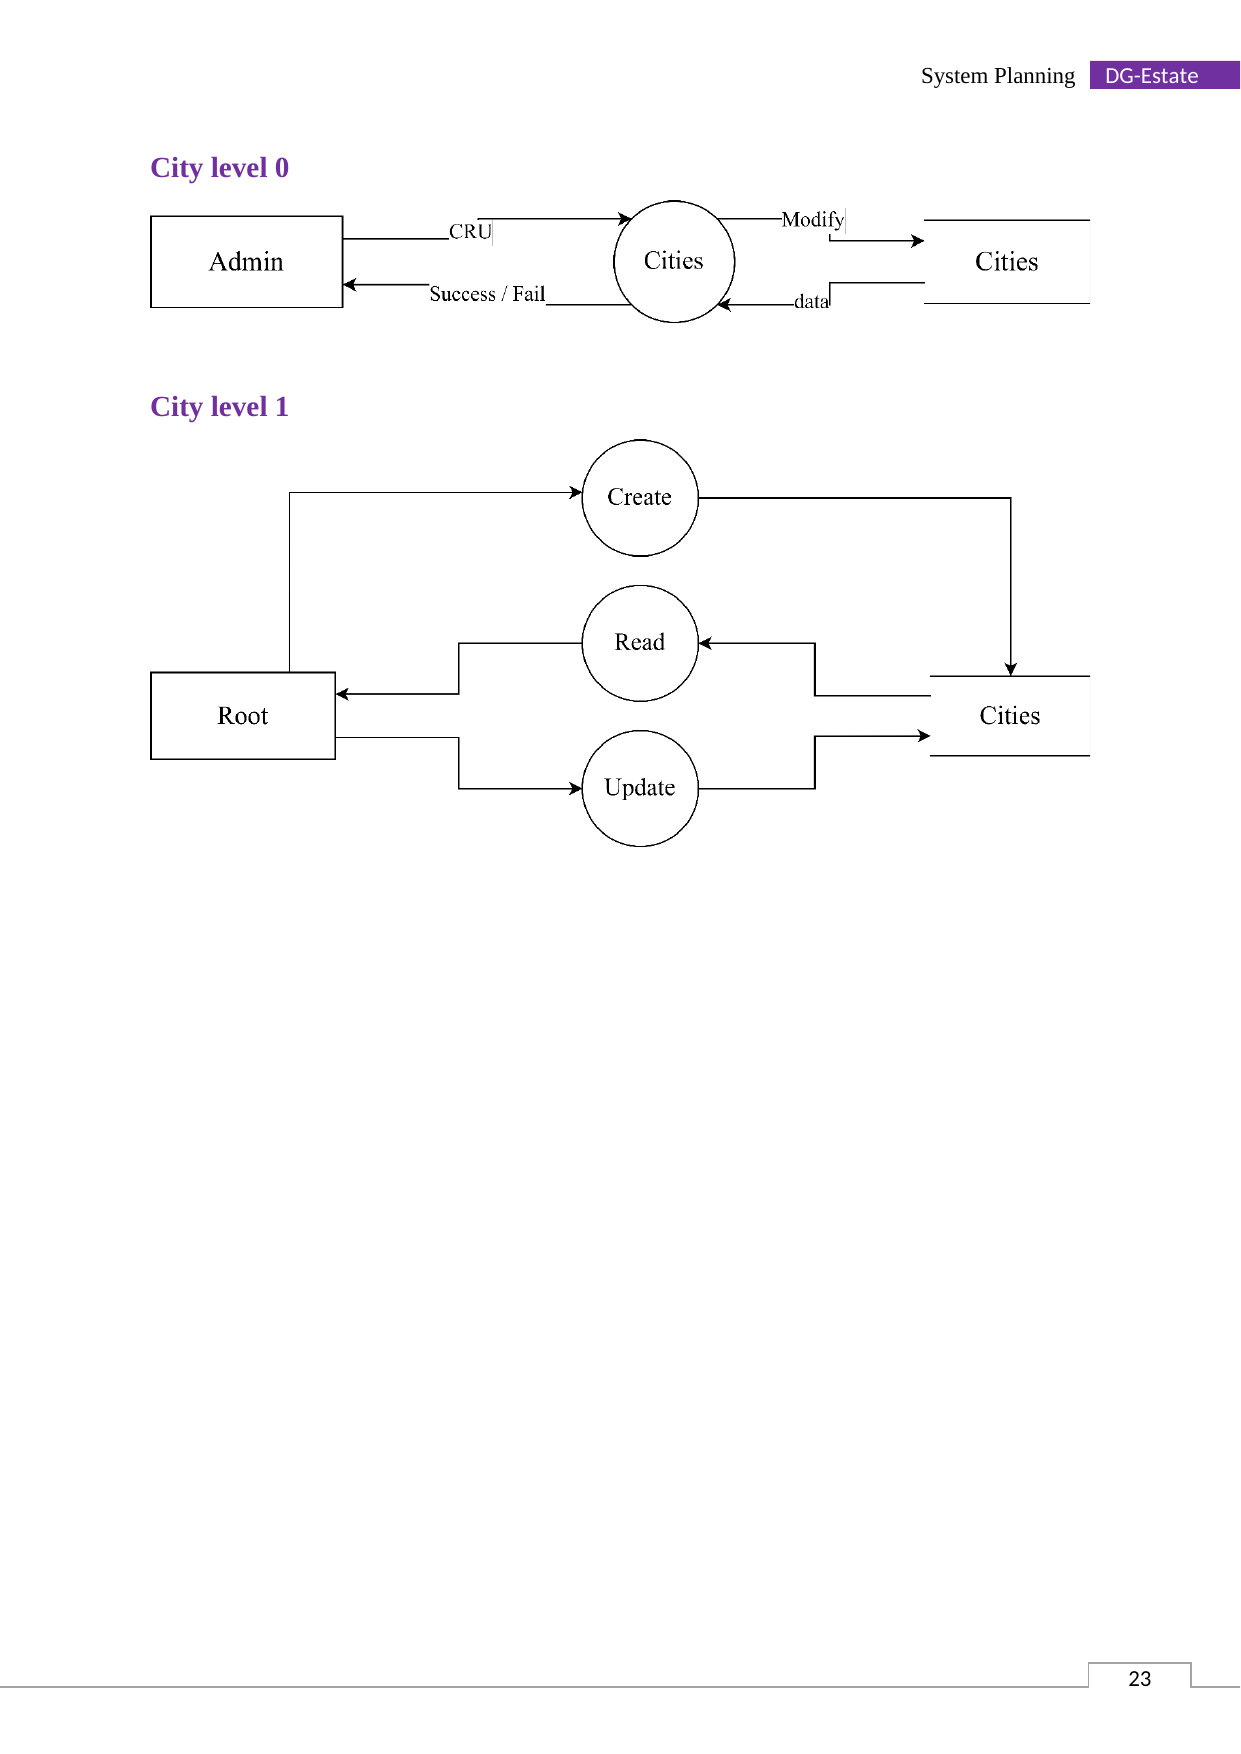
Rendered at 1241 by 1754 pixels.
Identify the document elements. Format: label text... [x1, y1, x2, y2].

title City level 0 [150, 150, 1090, 183]
picture [150, 439, 1091, 847]
picture [150, 200, 1091, 323]
title City level 1 [150, 389, 1090, 423]
